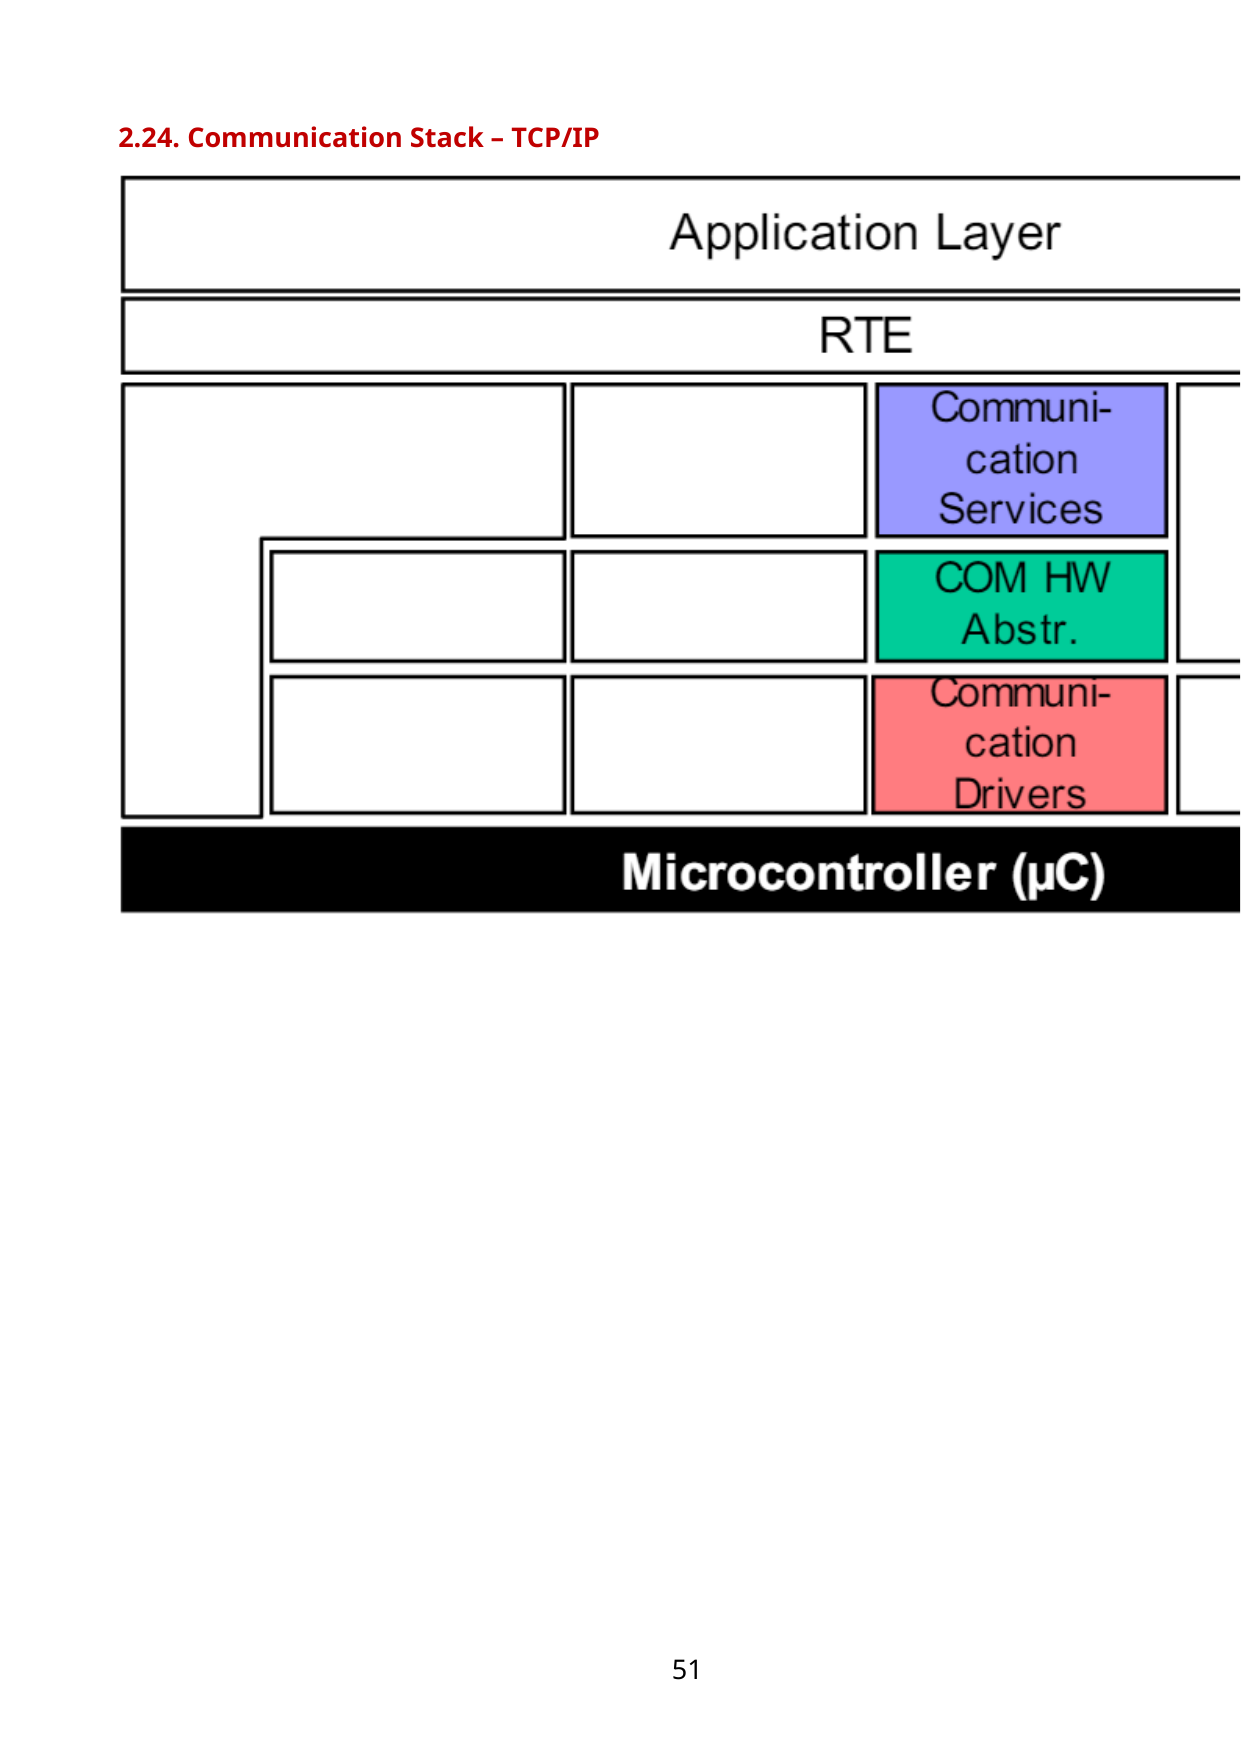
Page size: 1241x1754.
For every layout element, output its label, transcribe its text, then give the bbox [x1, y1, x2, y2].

subtitle Communication Stack – TCP/IP [118, 118, 1181, 155]
picture [118, 173, 1241, 915]
